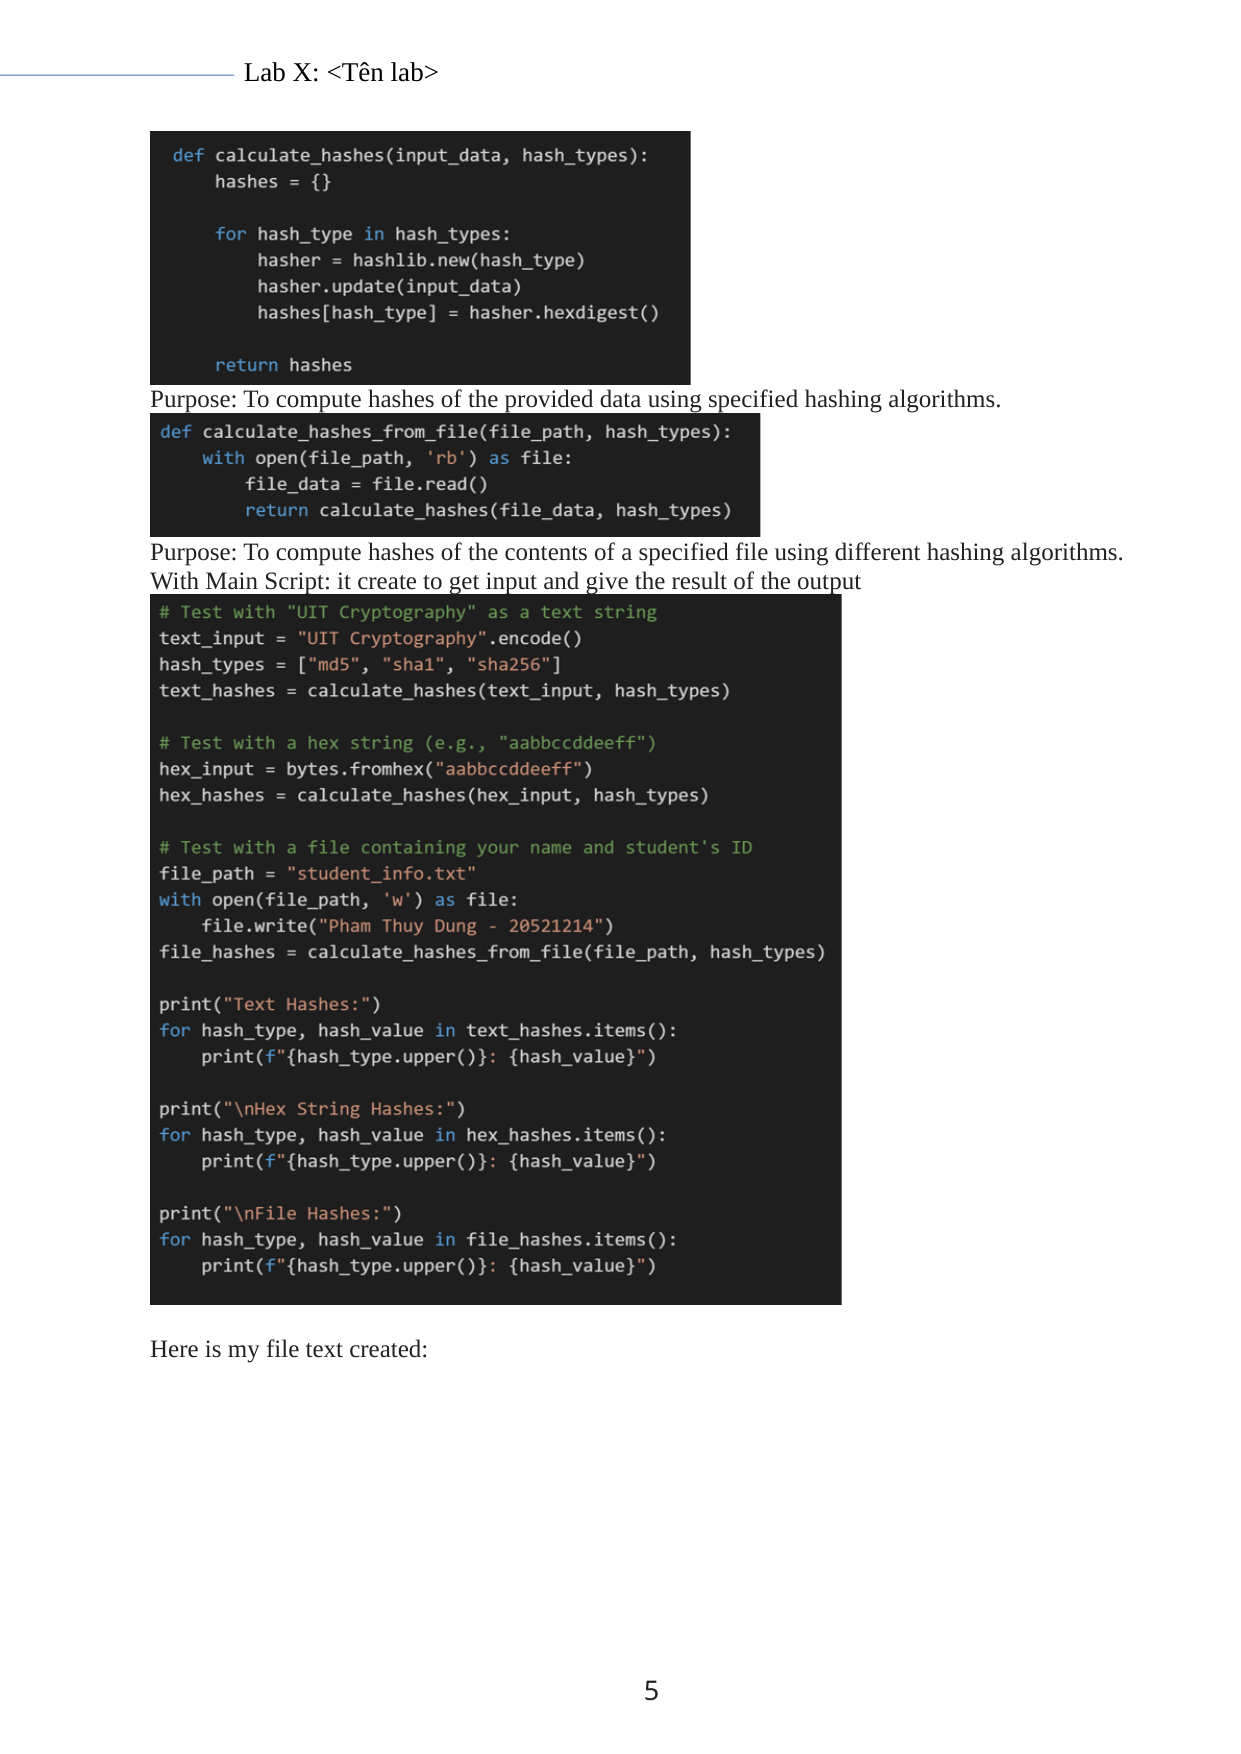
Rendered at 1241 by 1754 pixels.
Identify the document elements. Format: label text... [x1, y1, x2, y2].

text Purpose: To compute hashes of the contents of a specified file using different hashing algorithms. [150, 537, 1153, 566]
picture [150, 413, 761, 537]
text With Main Script: it create to get input and give the result of the output [150, 566, 1153, 594]
picture [150, 594, 842, 1305]
text Purpose: To compute hashes of the provided data using specified hashing algorithms. [150, 384, 1153, 413]
picture [150, 131, 691, 385]
text Here is my file text created: [150, 1334, 1153, 1362]
